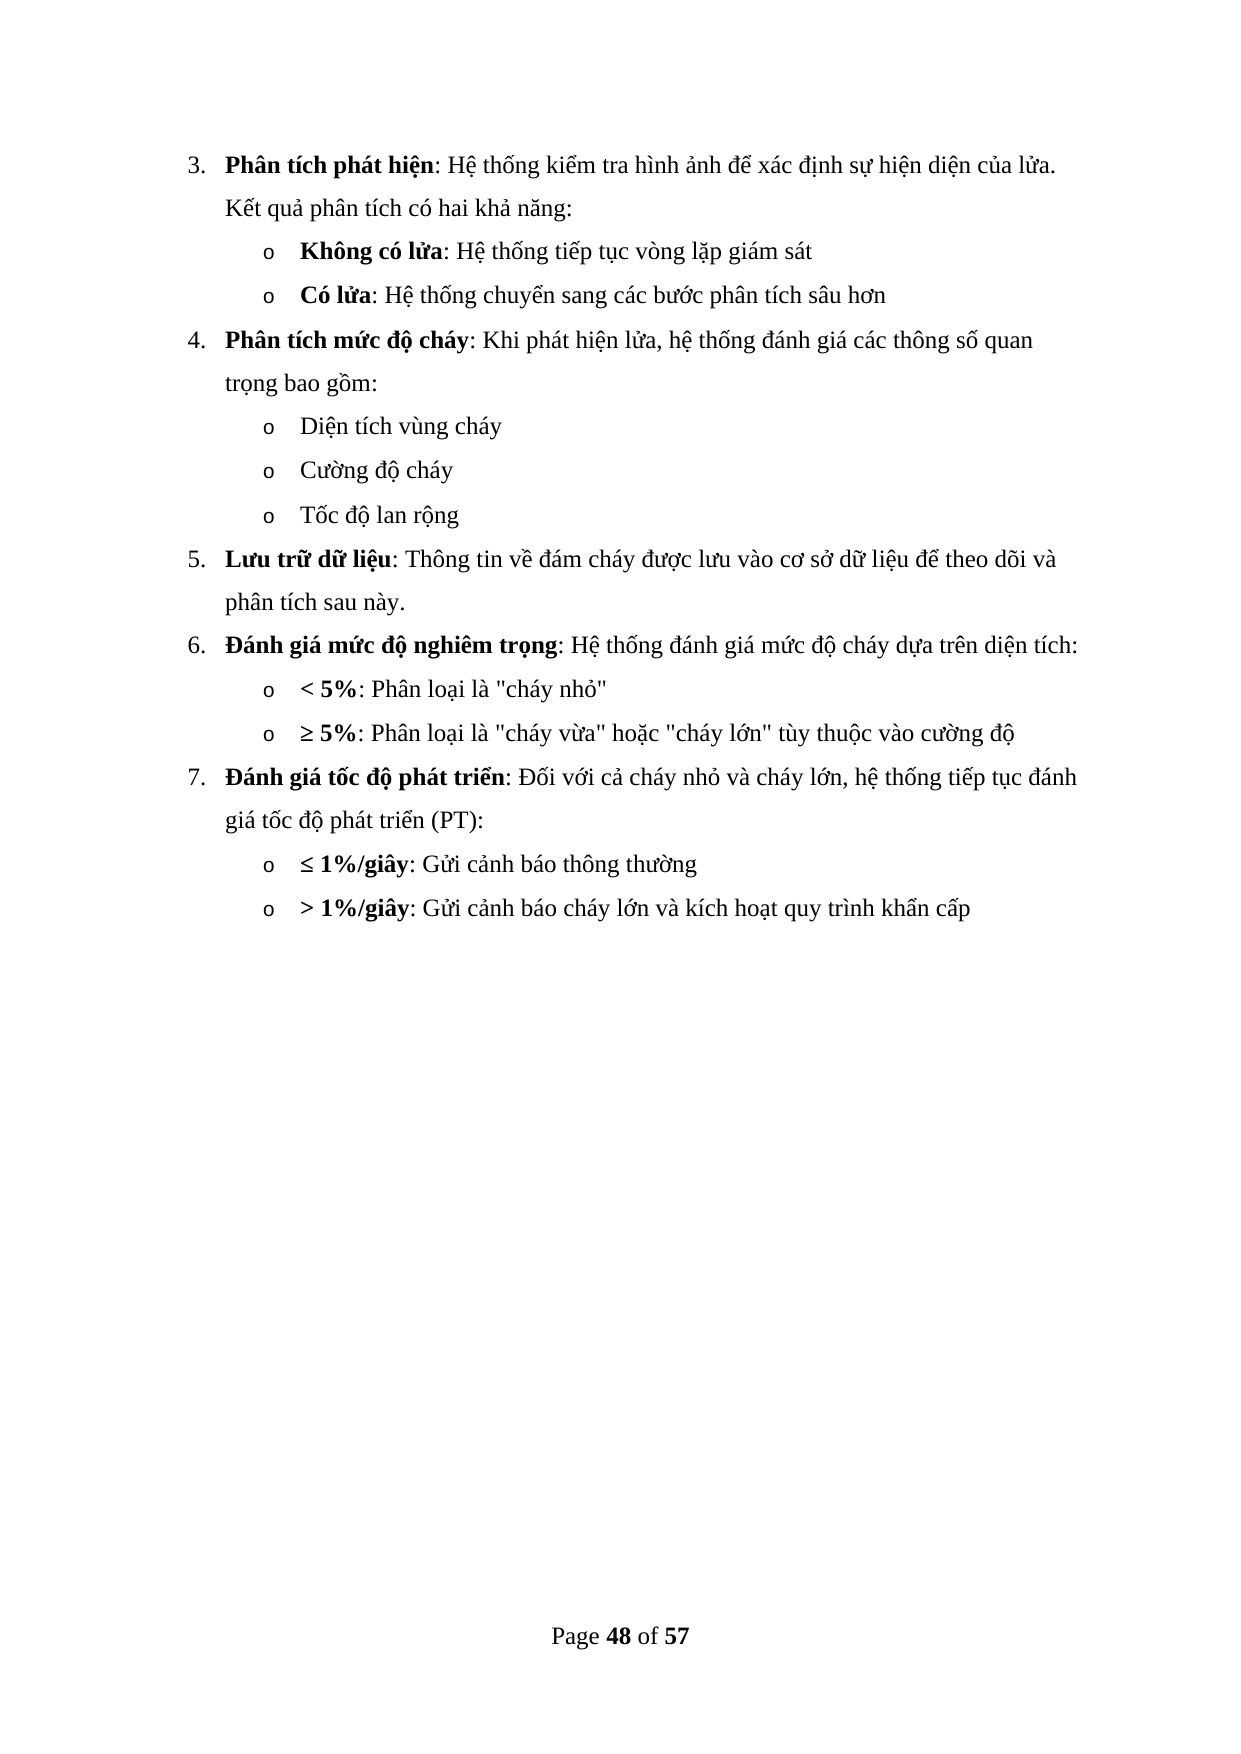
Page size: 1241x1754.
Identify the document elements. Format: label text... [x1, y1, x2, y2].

list Có lửa: Hệ thống chuyển sang các bước phân tích sâu hơn [262, 281, 1090, 310]
list Lưu trữ dữ liệu: Thông tin về đám cháy được lưu vào cơ sở dữ liệu để theo dõi và phân tích sau này. [187, 544, 1090, 616]
list ≥ 5%: Phân loại là "cháy vừa" hoặc "cháy lớn" tùy thuộc vào cường độ [262, 718, 1090, 748]
list Không có lửa: Hệ thống tiếp tục vòng lặp giám sát [262, 236, 1090, 266]
list < 5%: Phân loại là "cháy nhỏ" [262, 674, 1090, 703]
list > 1%/giây: Gửi cảnh báo cháy lớn và kích hoạt quy trình khẩn cấp [262, 893, 1090, 923]
list Cường độ cháy [262, 456, 1090, 485]
list Đánh giá tốc độ phát triển: Đối với cả cháy nhỏ và cháy lớn, hệ thống tiếp tục đánh giá tốc độ phát triển (PT): [187, 762, 1090, 834]
list Diện tích vùng cháy [262, 411, 1090, 441]
list Phân tích phát hiện: Hệ thống kiểm tra hình ảnh để xác định sự hiện diện của lửa. Kết quả phân tích có hai khả năng: [187, 150, 1090, 222]
list Đánh giá mức độ nghiêm trọng: Hệ thống đánh giá mức độ cháy dựa trên diện tích: [187, 631, 1090, 659]
list Tốc độ lan rộng [262, 500, 1090, 529]
list Phân tích mức độ cháy: Khi phát hiện lửa, hệ thống đánh giá các thông số quan trọng bao gồm: [187, 325, 1090, 397]
list ≤ 1%/giây: Gửi cảnh báo thông thường [262, 849, 1090, 878]
